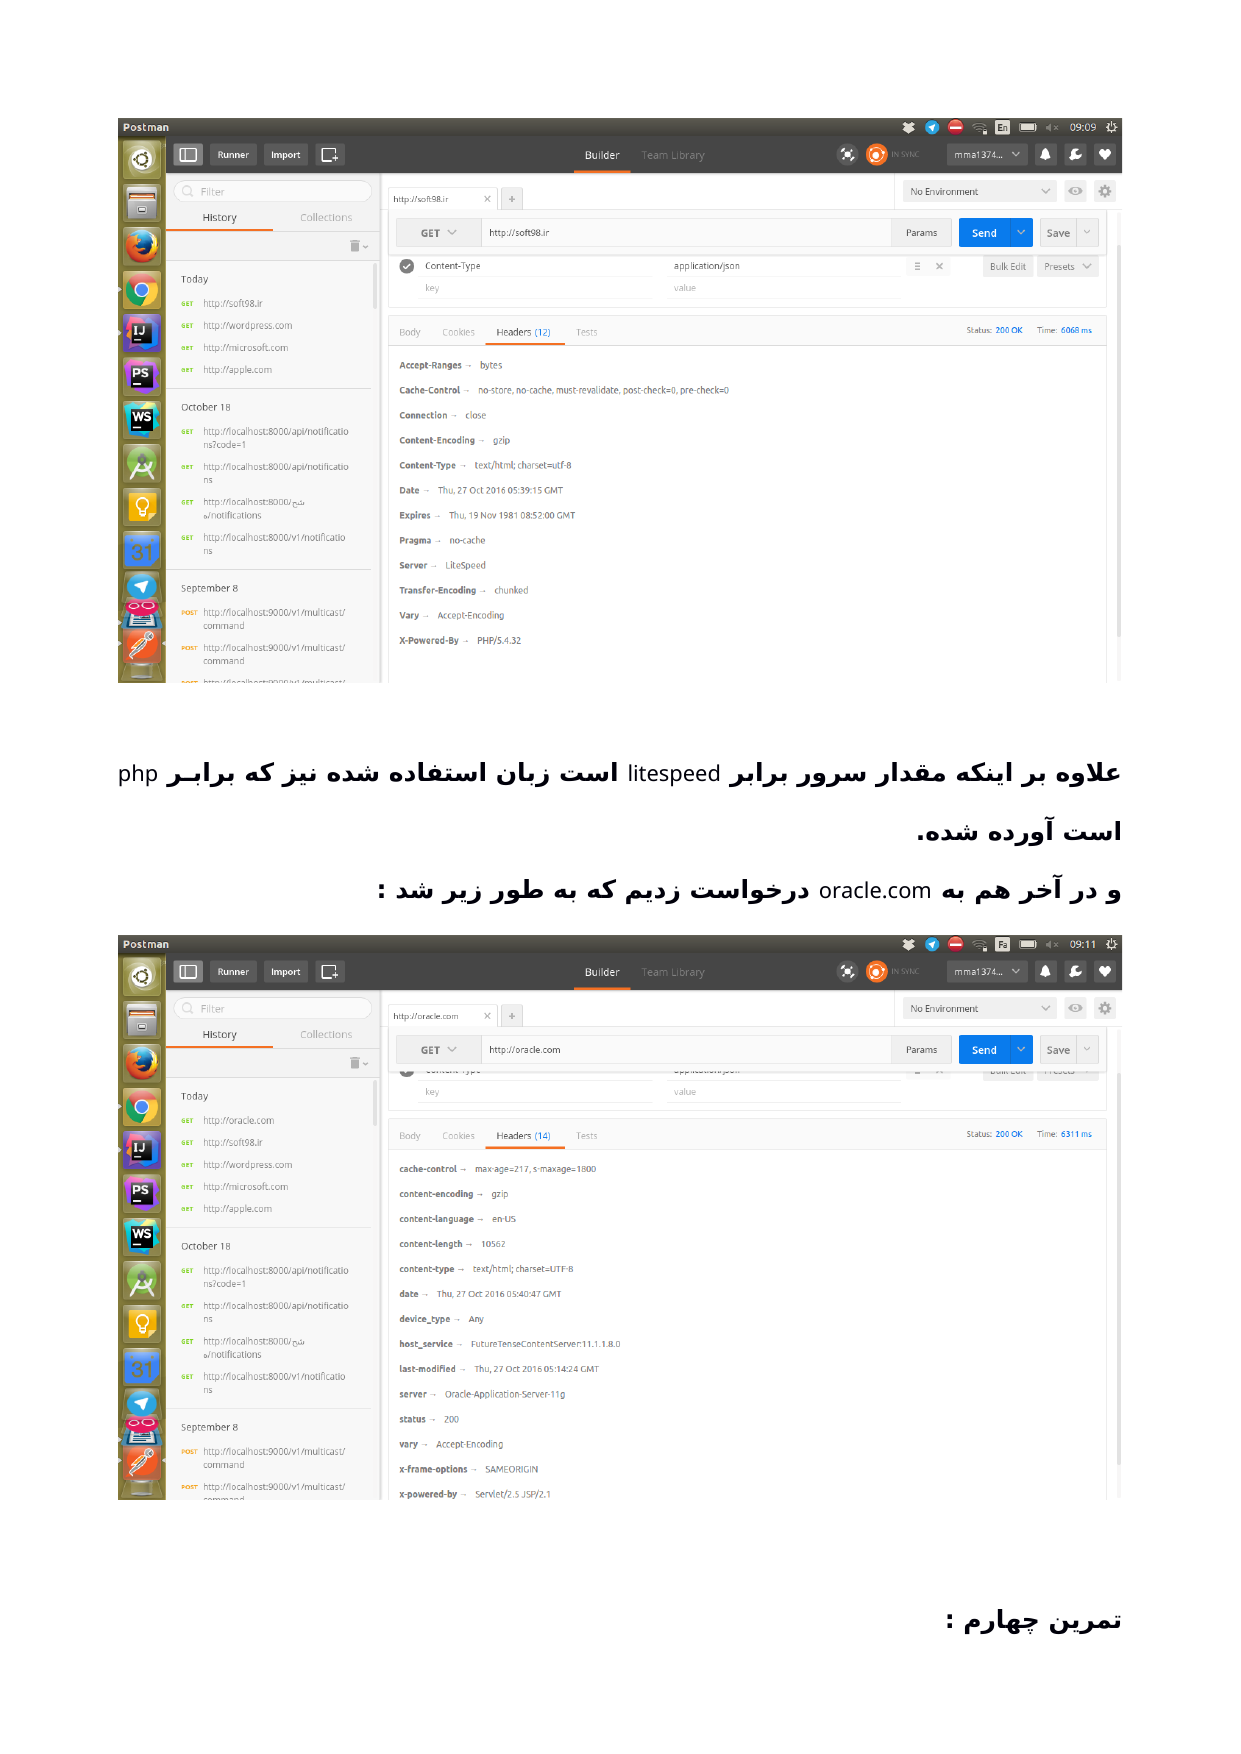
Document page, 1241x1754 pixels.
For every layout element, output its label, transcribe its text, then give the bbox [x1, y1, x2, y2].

picture [118, 118, 1123, 683]
text علاوه بر اینکه مقدار سرور برابر litespeed است زبان استفاده شده نیز که برابر php است آورده شده. [118, 758, 1122, 846]
text تمرین چهارم : [118, 1605, 1122, 1634]
text و در آخر هم به oracle.com درخواست زدیم که به طور زیر شد : [118, 876, 1122, 905]
picture [118, 935, 1123, 1500]
